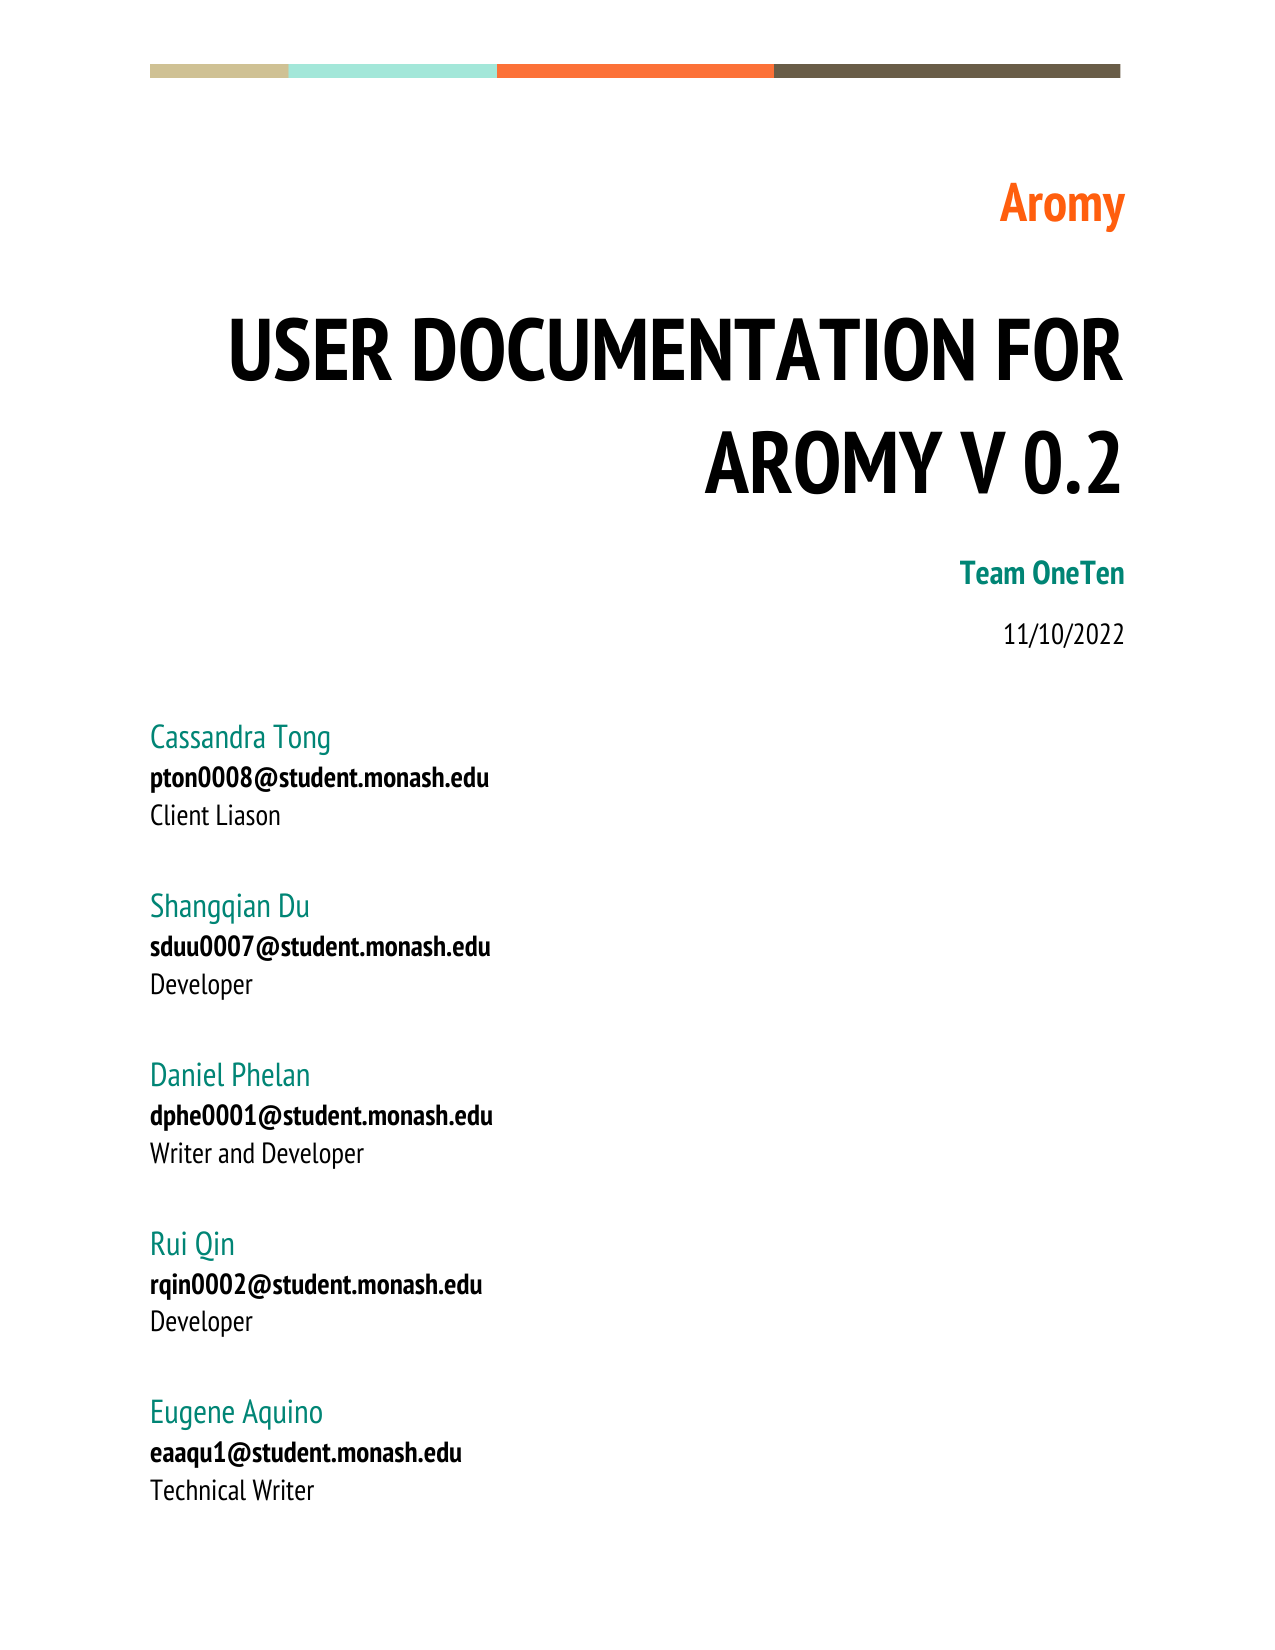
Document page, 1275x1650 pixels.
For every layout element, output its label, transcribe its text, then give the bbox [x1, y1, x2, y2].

text Technical Writer [150, 1471, 1125, 1508]
text Writer and Developer [150, 1133, 1125, 1171]
subtitle Aromy [150, 167, 1125, 237]
text pton0008@student.monash.edu [150, 758, 1125, 796]
text Client Liason [150, 796, 1125, 833]
text rqin0002@student.monash.edu [150, 1264, 1125, 1302]
text Daniel Phelan [150, 1052, 1125, 1096]
text Shangqian Du [150, 884, 1125, 927]
text Developer [150, 964, 1125, 1002]
text sduu0007@student.monash.edu [150, 927, 1125, 964]
text Cassandra Tong [150, 715, 1125, 758]
picture [150, 64, 1121, 78]
subtitle Team OneTen [150, 551, 1125, 594]
text Eugene Aquino [150, 1390, 1125, 1433]
subtitle 11/10/2022 [150, 615, 1125, 652]
text dphe0001@student.monash.edu [150, 1096, 1125, 1133]
text eaaqu1@student.monash.edu [150, 1433, 1125, 1471]
text Developer [150, 1302, 1125, 1340]
title USER DOCUMENTATION FOR AROMY V 0.2 [150, 291, 1125, 517]
text Rui Qin [150, 1221, 1125, 1264]
